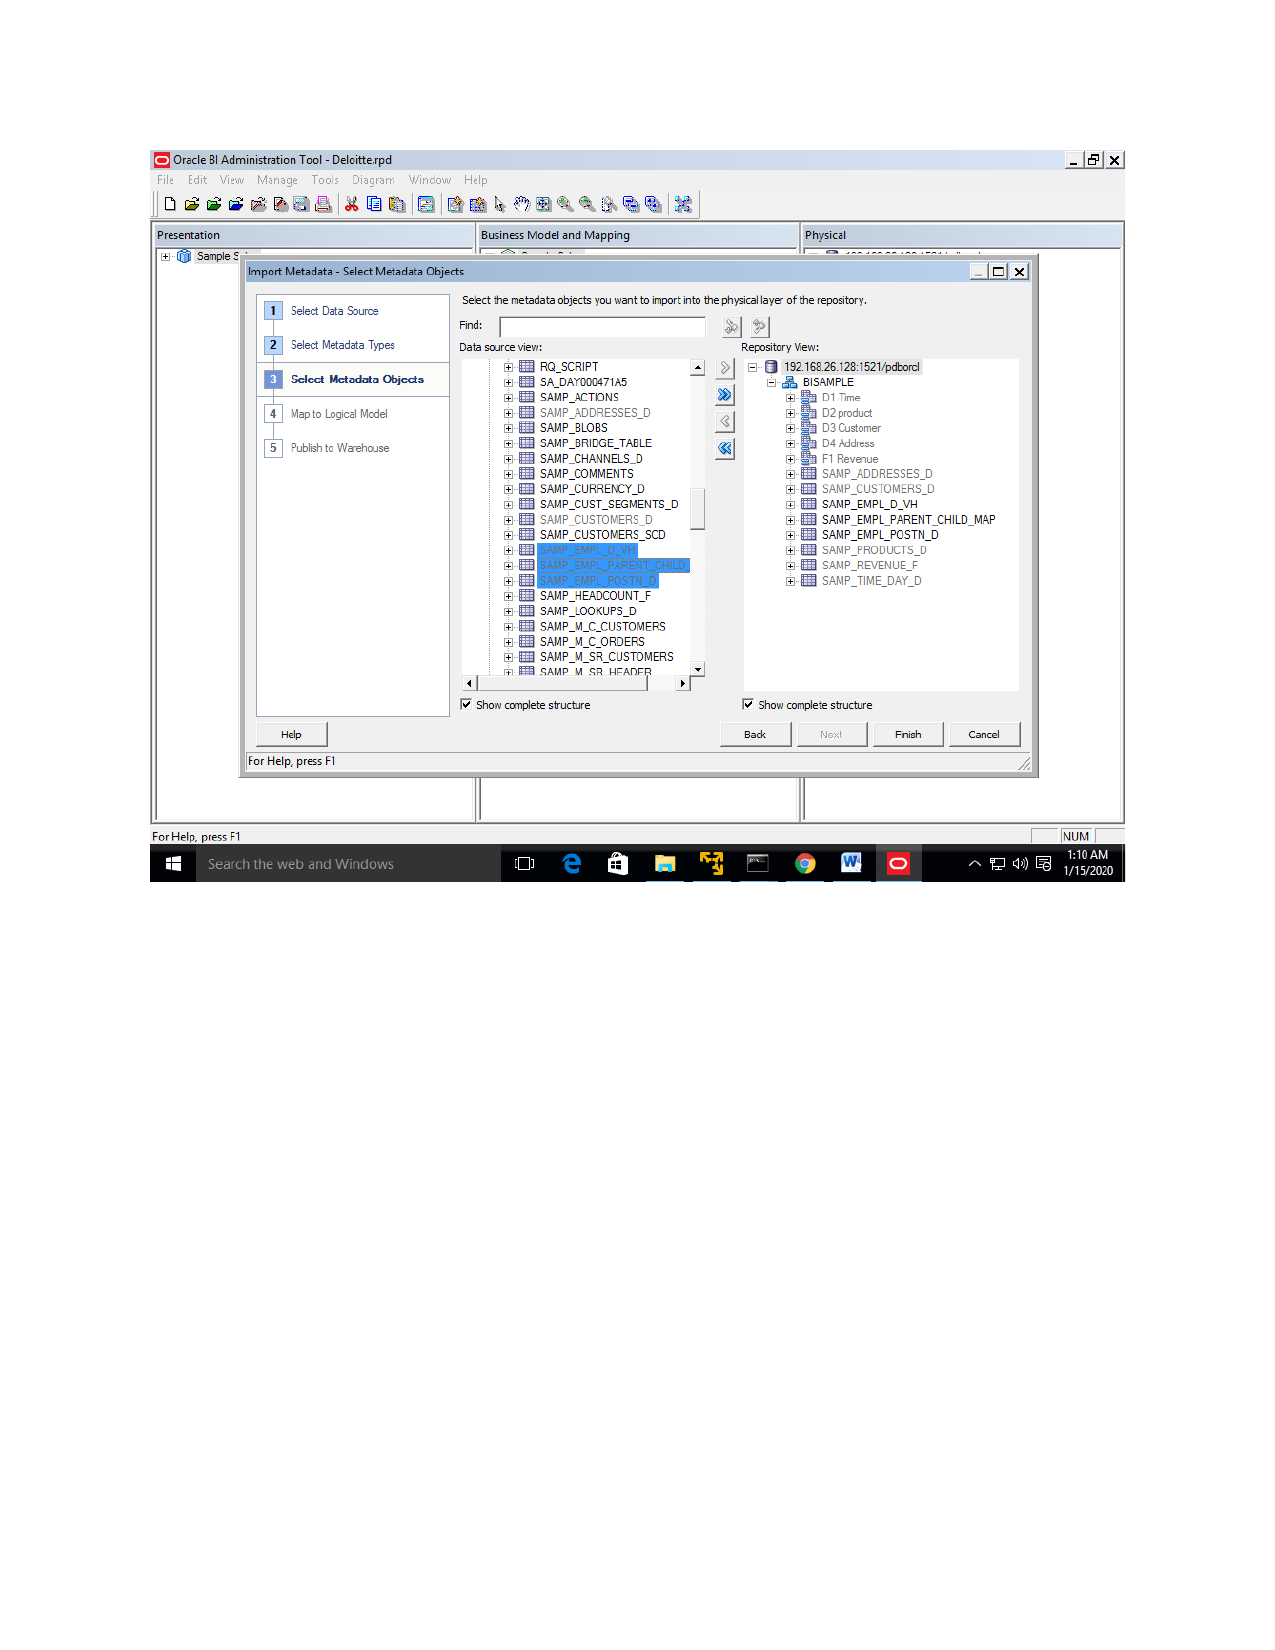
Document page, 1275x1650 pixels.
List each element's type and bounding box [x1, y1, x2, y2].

picture [150, 150, 1125, 882]
